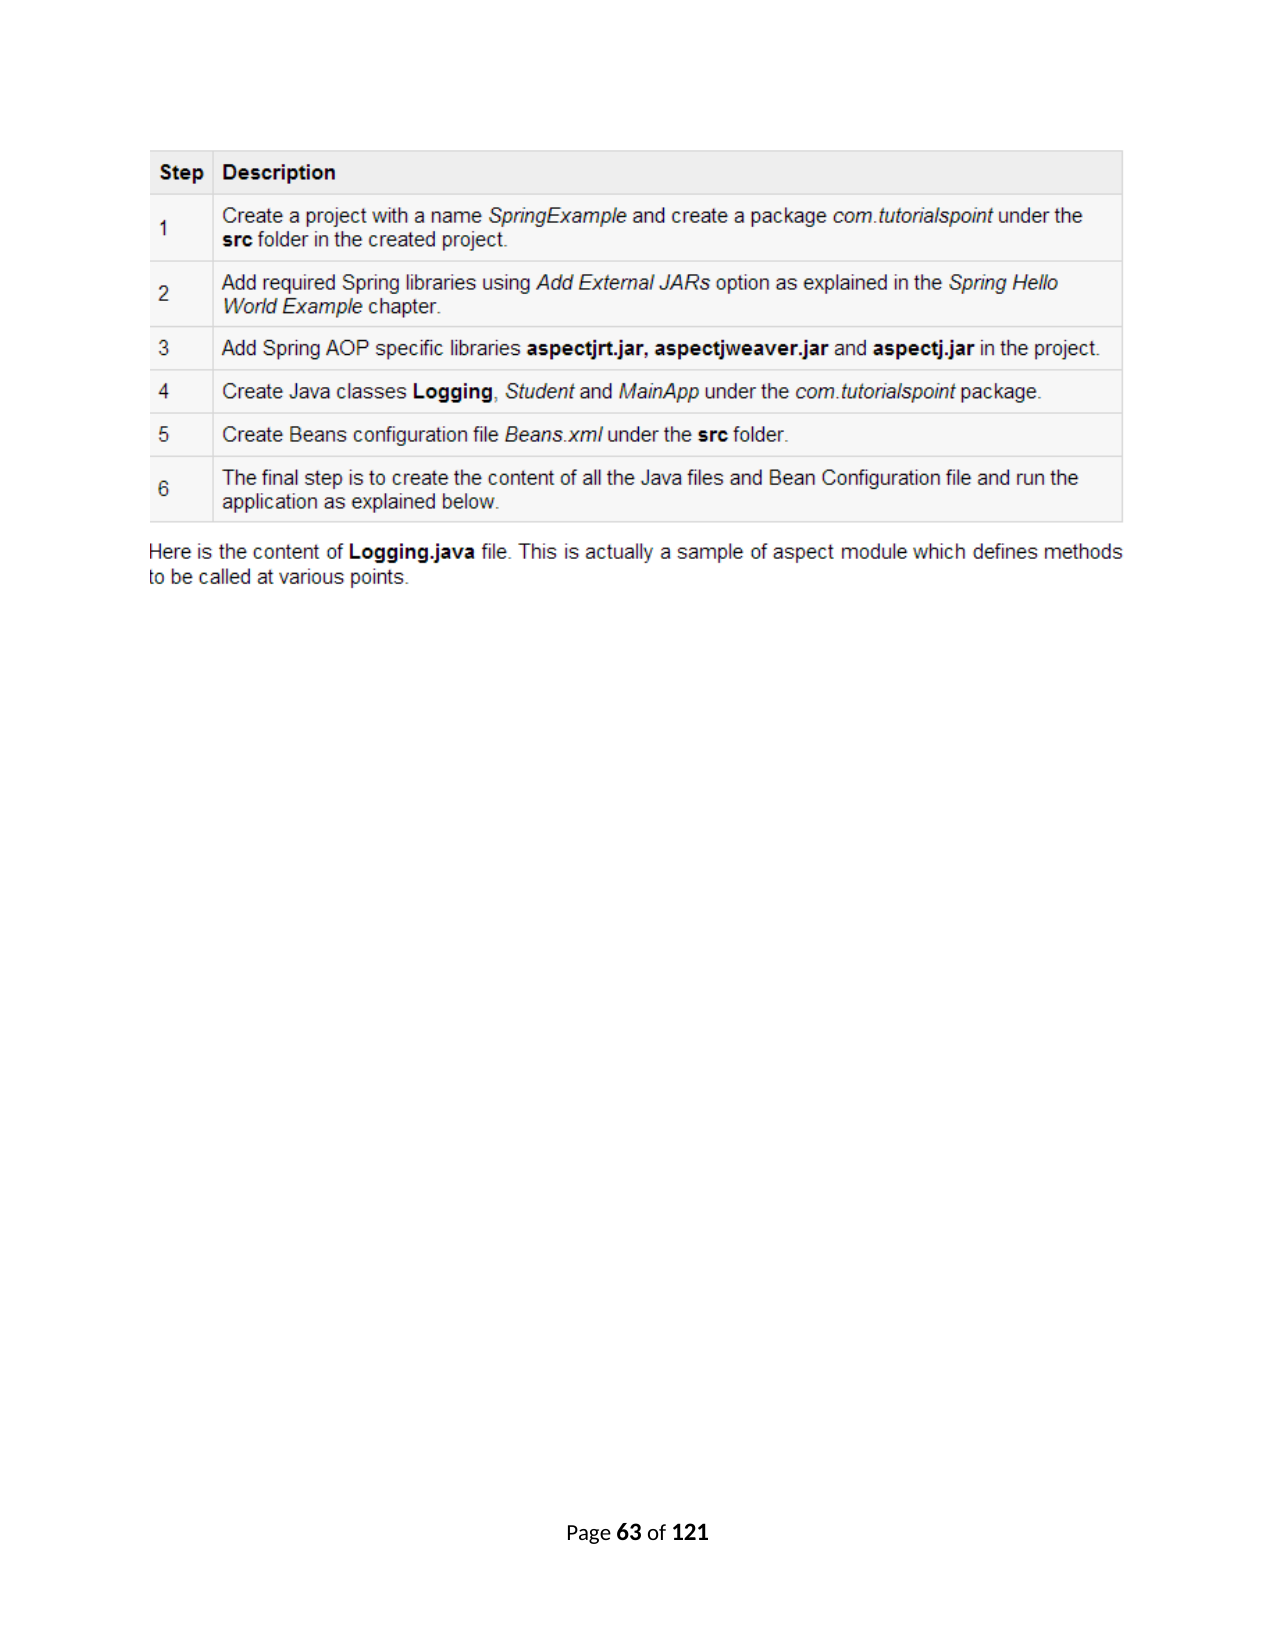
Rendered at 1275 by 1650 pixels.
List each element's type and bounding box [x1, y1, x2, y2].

picture [150, 150, 1125, 598]
